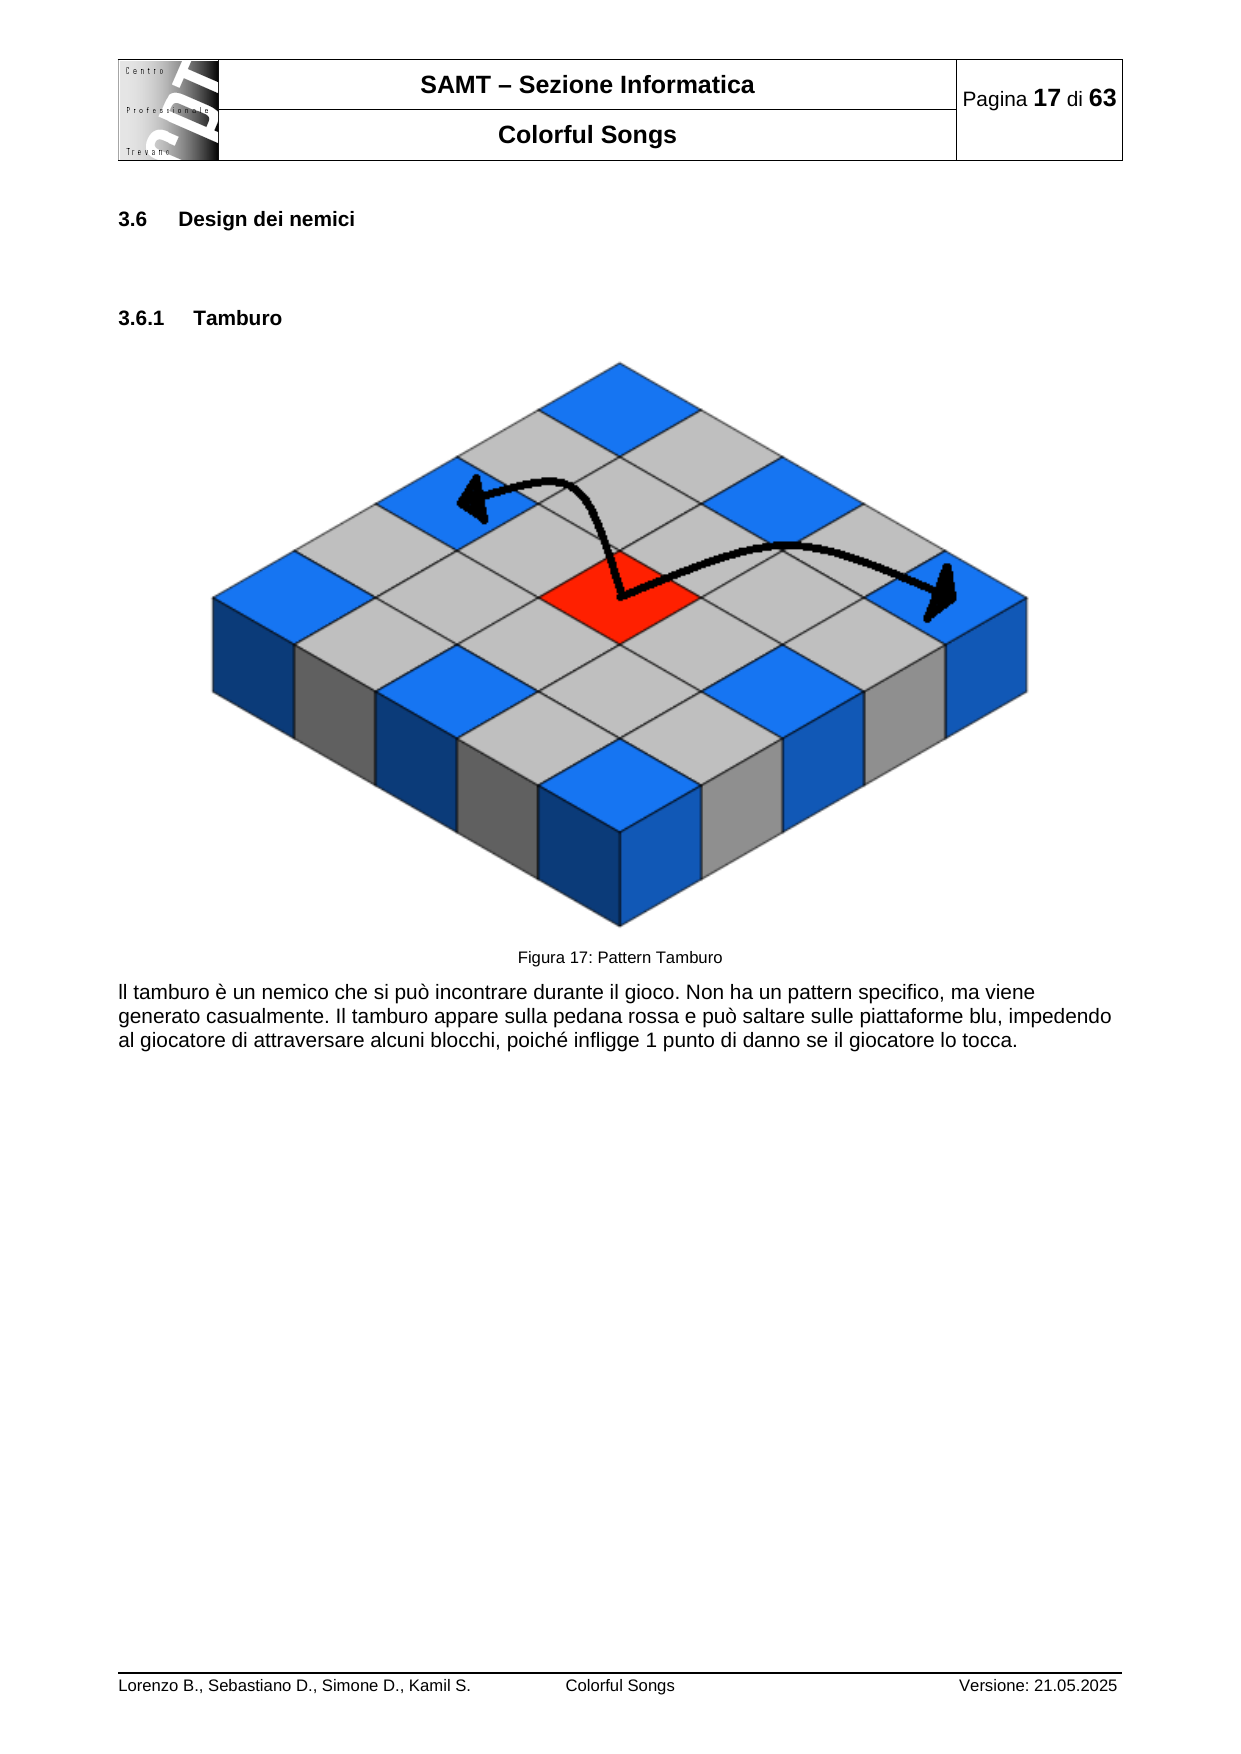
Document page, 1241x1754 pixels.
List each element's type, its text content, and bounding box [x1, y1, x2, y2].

text ll tamburo è un nemico che si può incontrare durante il gioco. Non ha un pattern specifico, ma viene generato casualmente. Il tamburo appare sulla pedana rossa e può saltare sulle piattaforme blu, impedendo al giocatore di attraversare alcuni blocchi, poiché infligge 1 punto di danno se il giocatore lo tocca. [118, 980, 1122, 1052]
subtitle Tamburo [118, 306, 1122, 330]
subtitle Design dei nemici [118, 207, 1122, 231]
picture [206, 354, 1035, 936]
picture [118, 60, 219, 160]
